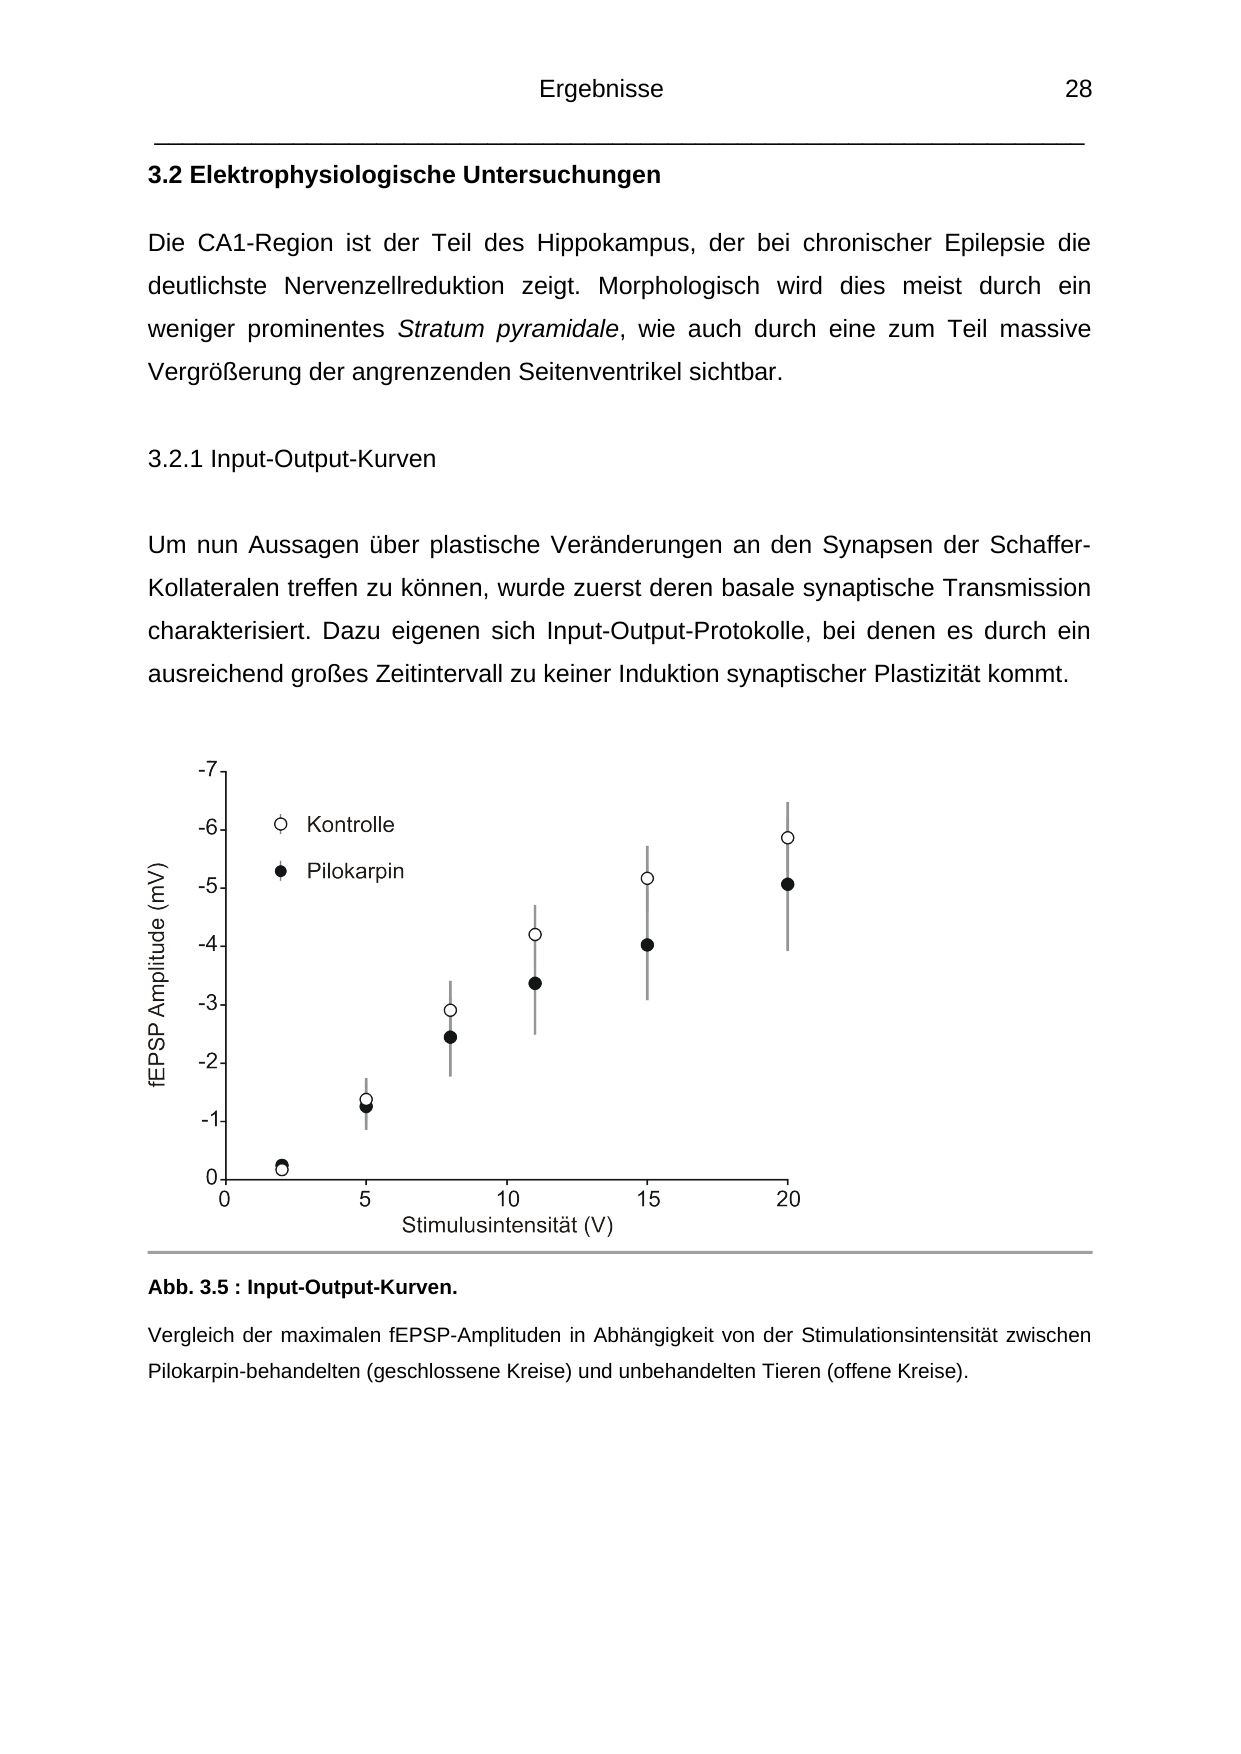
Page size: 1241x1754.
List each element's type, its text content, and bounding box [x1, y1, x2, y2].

text Die CA1-Region ist der Teil des Hippokampus, der bei chronischer Epilepsie die deutlichste Nervenzellreduktion zeigt. Morphologisch wird dies meist durch ein weniger prominentes Stratum pyramidale, wie auch durch eine zum Teil massive Vergrößerung der angrenzenden Seitenventrikel sichtbar. [148, 228, 1093, 386]
subtitle 3.2 Elektrophysiologische Untersuchungen [148, 160, 1093, 189]
text Um nun Aussagen über plastische Veränderungen an den Synapsen der Schaffer-Kollateralen treffen zu können, wurde zuerst deren basale synaptische Transmission charakterisiert. Dazu eigenen sich Input-Output-Protokolle, bei denen es durch ein ausreichend großes Zeitintervall zu keiner Induktion synaptischer Plastizität kommt. [148, 530, 1093, 688]
text Vergleich der maximalen fEPSP-Amplituden in Abhängigkeit von der Stimulationsintensität zwischen Pilokarpin-behandelten (geschlossene Kreise) und unbehandelten Tieren (offene Kreise). [148, 1323, 1093, 1383]
subtitle Abb. 3.5 : Input-Output-Kurven. [148, 1275, 1093, 1299]
subtitle 3.2.1 Input-Output-Kurven [148, 444, 1093, 472]
picture [147, 745, 815, 1237]
